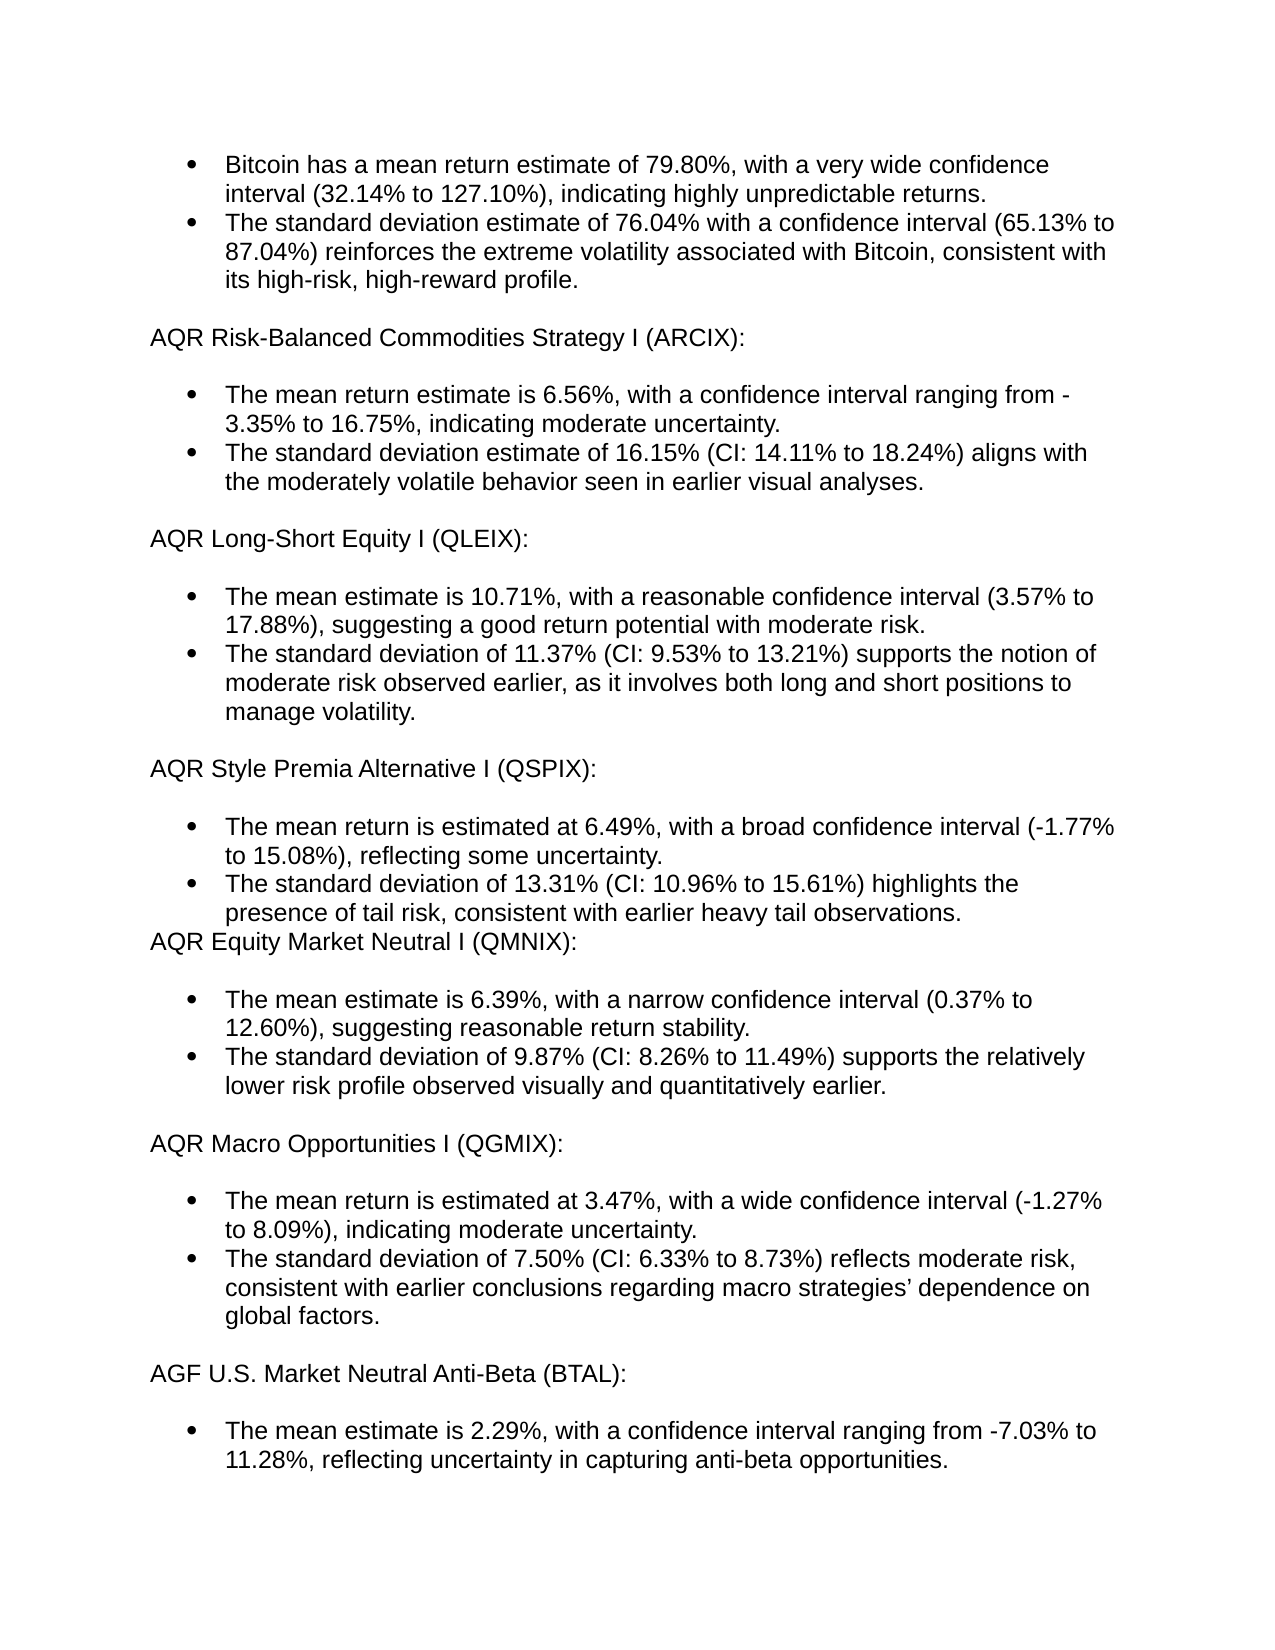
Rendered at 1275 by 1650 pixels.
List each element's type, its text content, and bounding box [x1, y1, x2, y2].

list The standard deviation of 7.50% (CI: 6.33% to 8.73%) reflects moderate risk, consistent with earlier conclusions regarding macro strategies’ dependence on global factors. [187, 1244, 1125, 1330]
list The mean estimate is 2.29%, with a confidence interval ranging from -7.03% to 11.28%, reflecting uncertainty in capturing anti-beta opportunities. [187, 1416, 1125, 1474]
list The mean return is estimated at 6.49%, with a broad confidence interval (-1.77% to 15.08%), reflecting some uncertainty. [187, 812, 1125, 869]
text AQR Risk-Balanced Commodities Strategy I (ARCIX): [150, 323, 1125, 351]
list The mean return estimate is 6.56%, with a confidence interval ranging from -3.35% to 16.75%, indicating moderate uncertainty. [187, 380, 1125, 438]
list The standard deviation of 9.87% (CI: 8.26% to 11.49%) supports the relatively lower risk profile observed visually and quantitatively earlier. [187, 1042, 1125, 1100]
list The standard deviation of 11.37% (CI: 9.53% to 13.21%) supports the notion of moderate risk observed earlier, as it involves both long and short positions to manage volatility. [187, 639, 1125, 726]
list The mean estimate is 10.71%, with a reasonable confidence interval (3.57% to 17.88%), suggesting a good return potential with moderate risk. [187, 582, 1125, 639]
list The standard deviation estimate of 76.04% with a confidence interval (65.13% to 87.04%) reinforces the extreme volatility associated with Bitcoin, consistent with its high-risk, high-reward profile. [187, 208, 1125, 294]
list The mean estimate is 6.39%, with a narrow confidence interval (0.37% to 12.60%), suggesting reasonable return stability. [187, 984, 1125, 1042]
list The standard deviation estimate of 16.15% (CI: 14.11% to 18.24%) aligns with the moderately volatile behavior seen in earlier visual analyses. [187, 438, 1125, 495]
text AQR Long-Short Equity I (QLEIX): [150, 524, 1125, 553]
text AGF U.S. Market Neutral Anti-Beta (BTAL): [150, 1359, 1125, 1387]
list The mean return is estimated at 3.47%, with a wide confidence interval (-1.27% to 8.09%), indicating moderate uncertainty. [187, 1186, 1125, 1244]
list Bitcoin has a mean return estimate of 79.80%, with a very wide confidence interval (32.14% to 127.10%), indicating highly unpredictable returns. [187, 150, 1125, 208]
text AQR Style Premia Alternative I (QSPIX): [150, 754, 1125, 783]
text AQR Equity Market Neutral I (QMNIX): [150, 927, 1125, 956]
list The standard deviation of 13.31% (CI: 10.96% to 15.61%) highlights the presence of tail risk, consistent with earlier heavy tail observations. [187, 869, 1125, 927]
text AQR Macro Opportunities I (QGMIX): [150, 1128, 1125, 1157]
